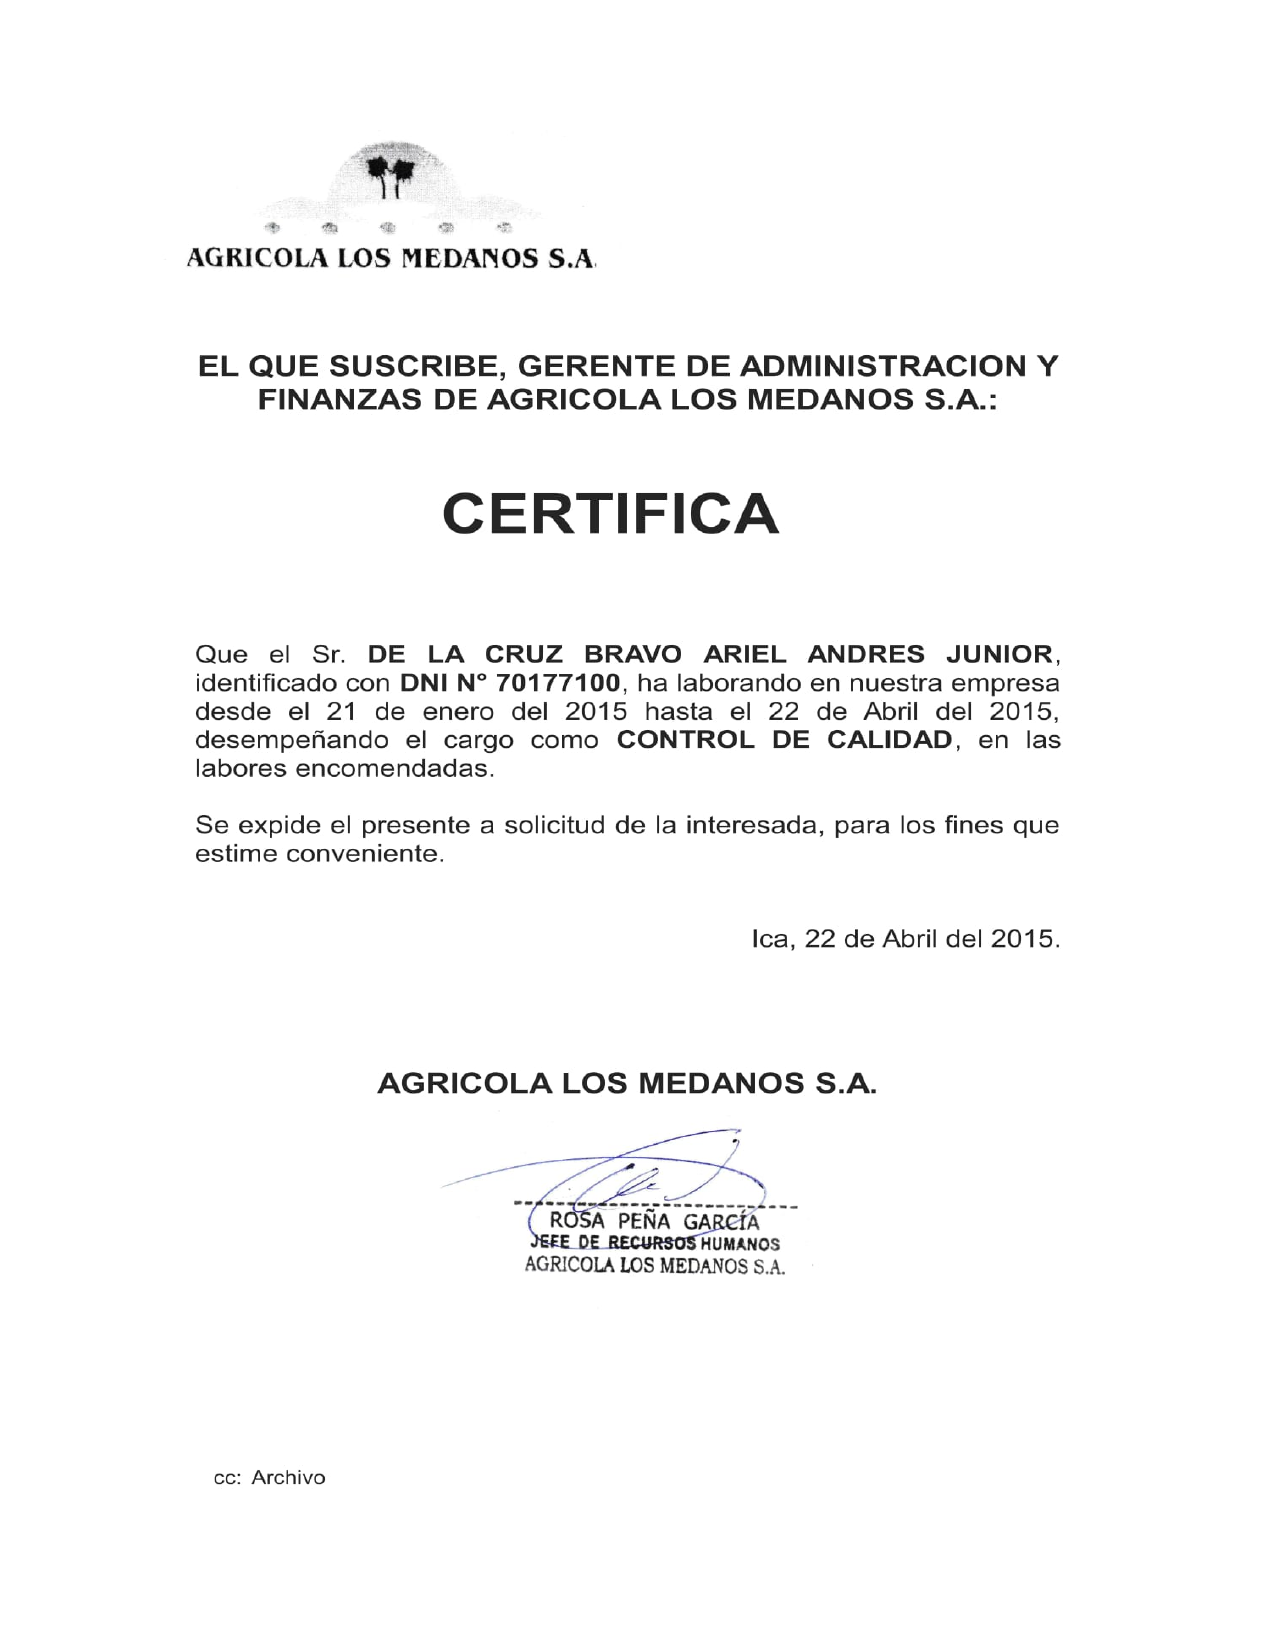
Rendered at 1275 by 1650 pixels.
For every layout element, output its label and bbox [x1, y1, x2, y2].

picture [156, 103, 1097, 1512]
